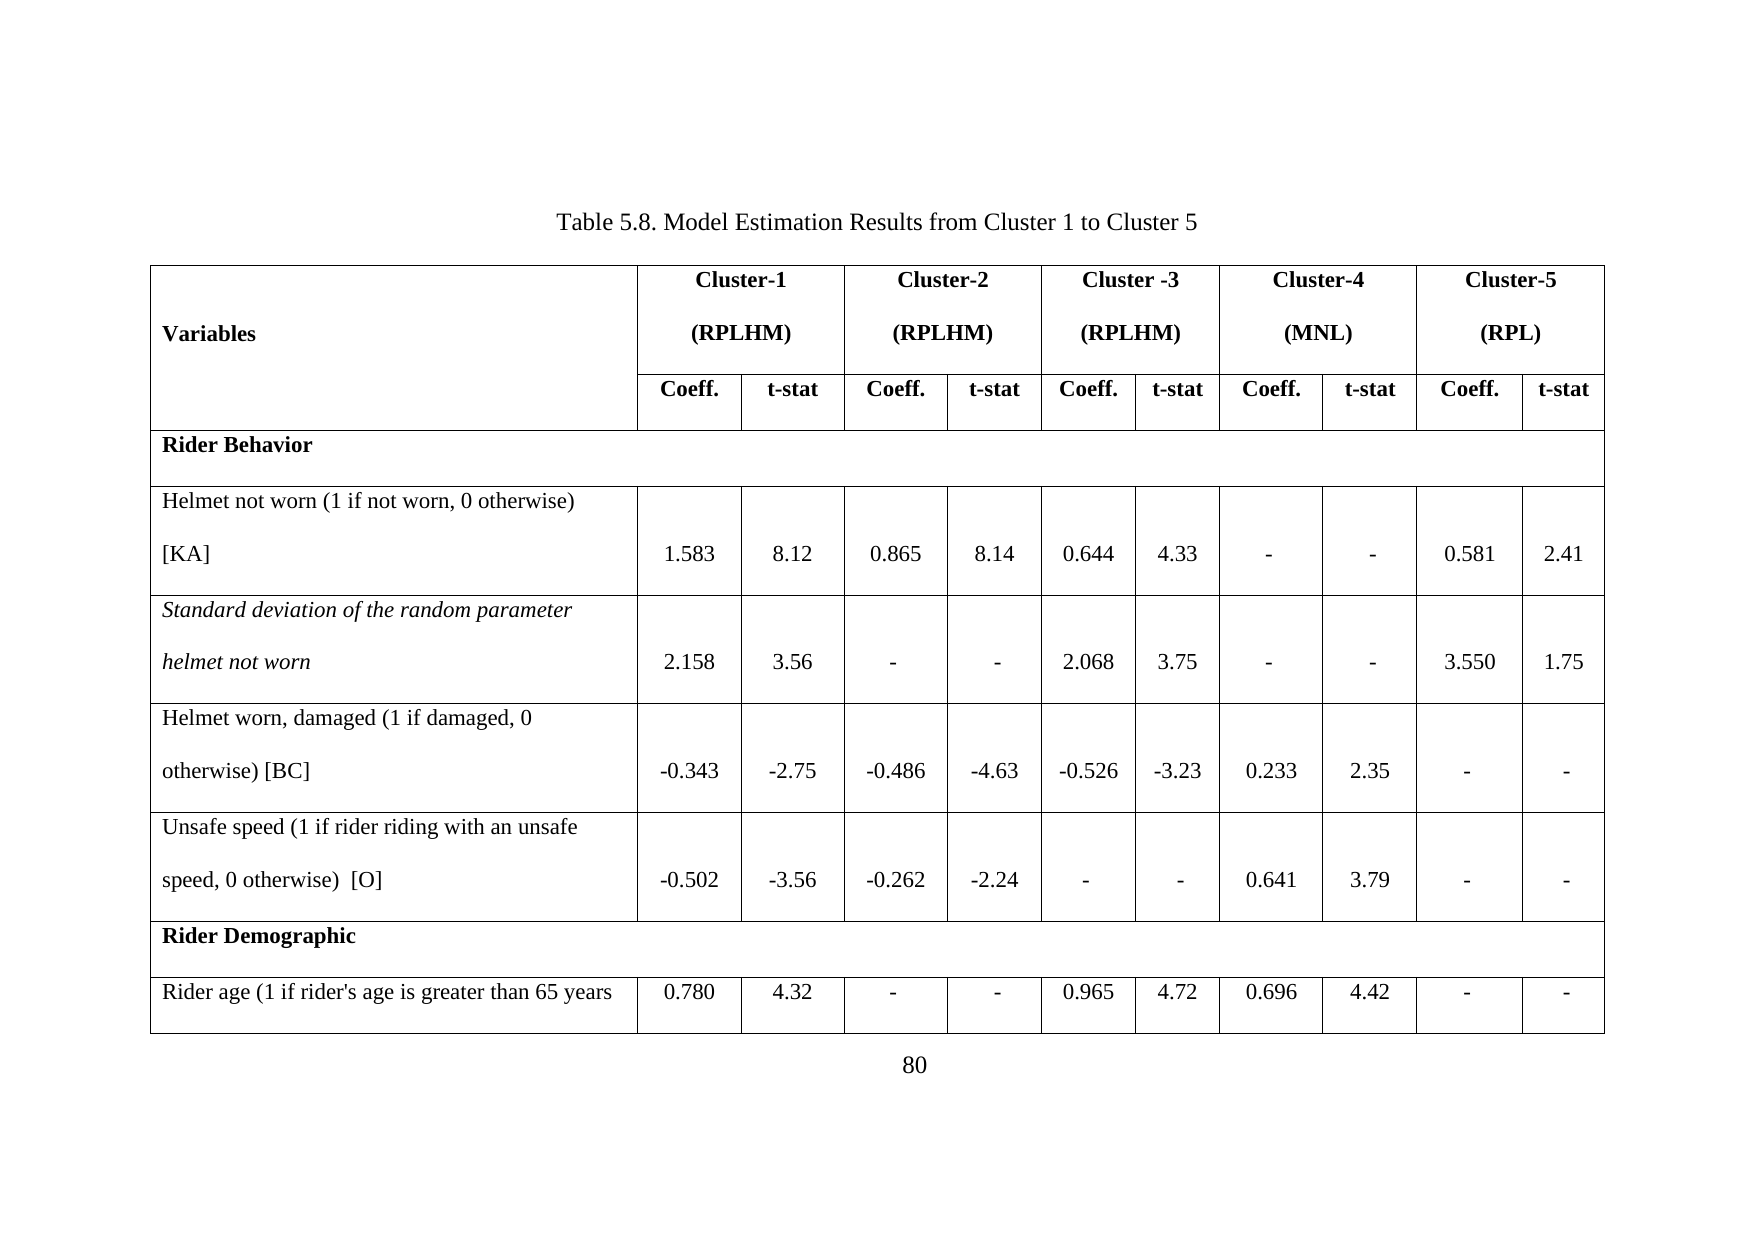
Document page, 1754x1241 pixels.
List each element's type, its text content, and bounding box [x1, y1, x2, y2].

table_cell -0.262 [845, 813, 947, 921]
table_cell Rider Behavior [151, 431, 1604, 486]
table_cell -4.63 [948, 704, 1041, 812]
table_cell - [845, 596, 947, 703]
table_cell Coeff. [845, 375, 947, 430]
table_cell Rider Demographic [151, 922, 1604, 977]
table_cell 1.75 [1523, 596, 1604, 703]
table_cell 0.644 [1042, 487, 1135, 594]
table_cell 2.41 [1523, 487, 1604, 594]
table_cell - [948, 978, 1041, 1033]
table_cell t-stat [1523, 375, 1604, 430]
table_cell Standard deviation of the random parameter helmet not worn [151, 596, 637, 703]
table_cell Coeff. [1220, 375, 1322, 430]
table_cell - [845, 978, 947, 1033]
table_cell 2.35 [1323, 704, 1416, 812]
table_cell - [1042, 813, 1135, 921]
table_cell -2.75 [742, 704, 844, 812]
table_cell -0.502 [638, 813, 741, 921]
table_cell - [1220, 596, 1322, 703]
table_header Cluster-5 (RPL) [1417, 266, 1604, 374]
table_cell t-stat [1323, 375, 1416, 430]
table_cell -0.486 [845, 704, 947, 812]
table_header Cluster-2 (RPLHM) [845, 266, 1041, 374]
table_cell Helmet not worn (1 if not worn, 0 otherwise) [KA] [151, 487, 637, 594]
table_cell - [1523, 978, 1604, 1033]
table_header Cluster-4 (MNL) [1220, 266, 1416, 374]
table_cell 3.56 [742, 596, 844, 703]
table_cell 0.641 [1220, 813, 1322, 921]
table_cell Coeff. [1042, 375, 1135, 430]
table_cell -3.56 [742, 813, 844, 921]
table_cell 4.33 [1136, 487, 1219, 594]
table_cell - [1417, 704, 1522, 812]
table_cell Unsafe speed (1 if rider riding with an unsafe speed, 0 otherwise) [O] [151, 813, 637, 921]
table_cell 4.72 [1136, 978, 1219, 1033]
table_cell 0.696 [1220, 978, 1322, 1033]
table_cell Coeff. [1417, 375, 1522, 430]
table_cell Coeff. [638, 375, 741, 430]
table_cell - [1417, 813, 1522, 921]
table_header Cluster -3 (RPLHM) [1042, 266, 1219, 374]
table_header Variables [151, 266, 637, 430]
table_cell 3.79 [1323, 813, 1416, 921]
table_cell - [1323, 596, 1416, 703]
table_cell 3.550 [1417, 596, 1522, 703]
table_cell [151, 978, 637, 1033]
table_cell t-stat [742, 375, 844, 430]
table_cell 2.158 [638, 596, 741, 703]
table_cell 0.233 [1220, 704, 1322, 812]
table_cell - [948, 596, 1041, 703]
table_cell 0.581 [1417, 487, 1522, 594]
table_cell - [1523, 813, 1604, 921]
table_cell 0.965 [1042, 978, 1135, 1033]
table_cell -0.526 [1042, 704, 1135, 812]
table_cell 4.32 [742, 978, 844, 1033]
table_cell 8.14 [948, 487, 1041, 594]
table_cell 0.865 [845, 487, 947, 594]
table_cell -0.343 [638, 704, 741, 812]
table_cell Helmet worn, damaged (1 if damaged, 0 otherwise) [BC] [151, 704, 637, 812]
table_cell - [1523, 704, 1604, 812]
table_cell t-stat [1136, 375, 1219, 430]
table_cell 4.42 [1323, 978, 1416, 1033]
table_cell 1.583 [638, 487, 741, 594]
table_cell 0.780 [638, 978, 741, 1033]
table_cell 2.068 [1042, 596, 1135, 703]
table_cell 3.75 [1136, 596, 1219, 703]
table_cell - [1417, 978, 1522, 1033]
table_cell -3.23 [1136, 704, 1219, 812]
table_cell -2.24 [948, 813, 1041, 921]
table_cell - [1220, 487, 1322, 594]
table_cell - [1136, 813, 1219, 921]
table_header Cluster-1 (RPLHM) [638, 266, 844, 374]
table_cell - [1323, 487, 1416, 594]
table_cell 8.12 [742, 487, 844, 594]
table_cell t-stat [948, 375, 1041, 430]
